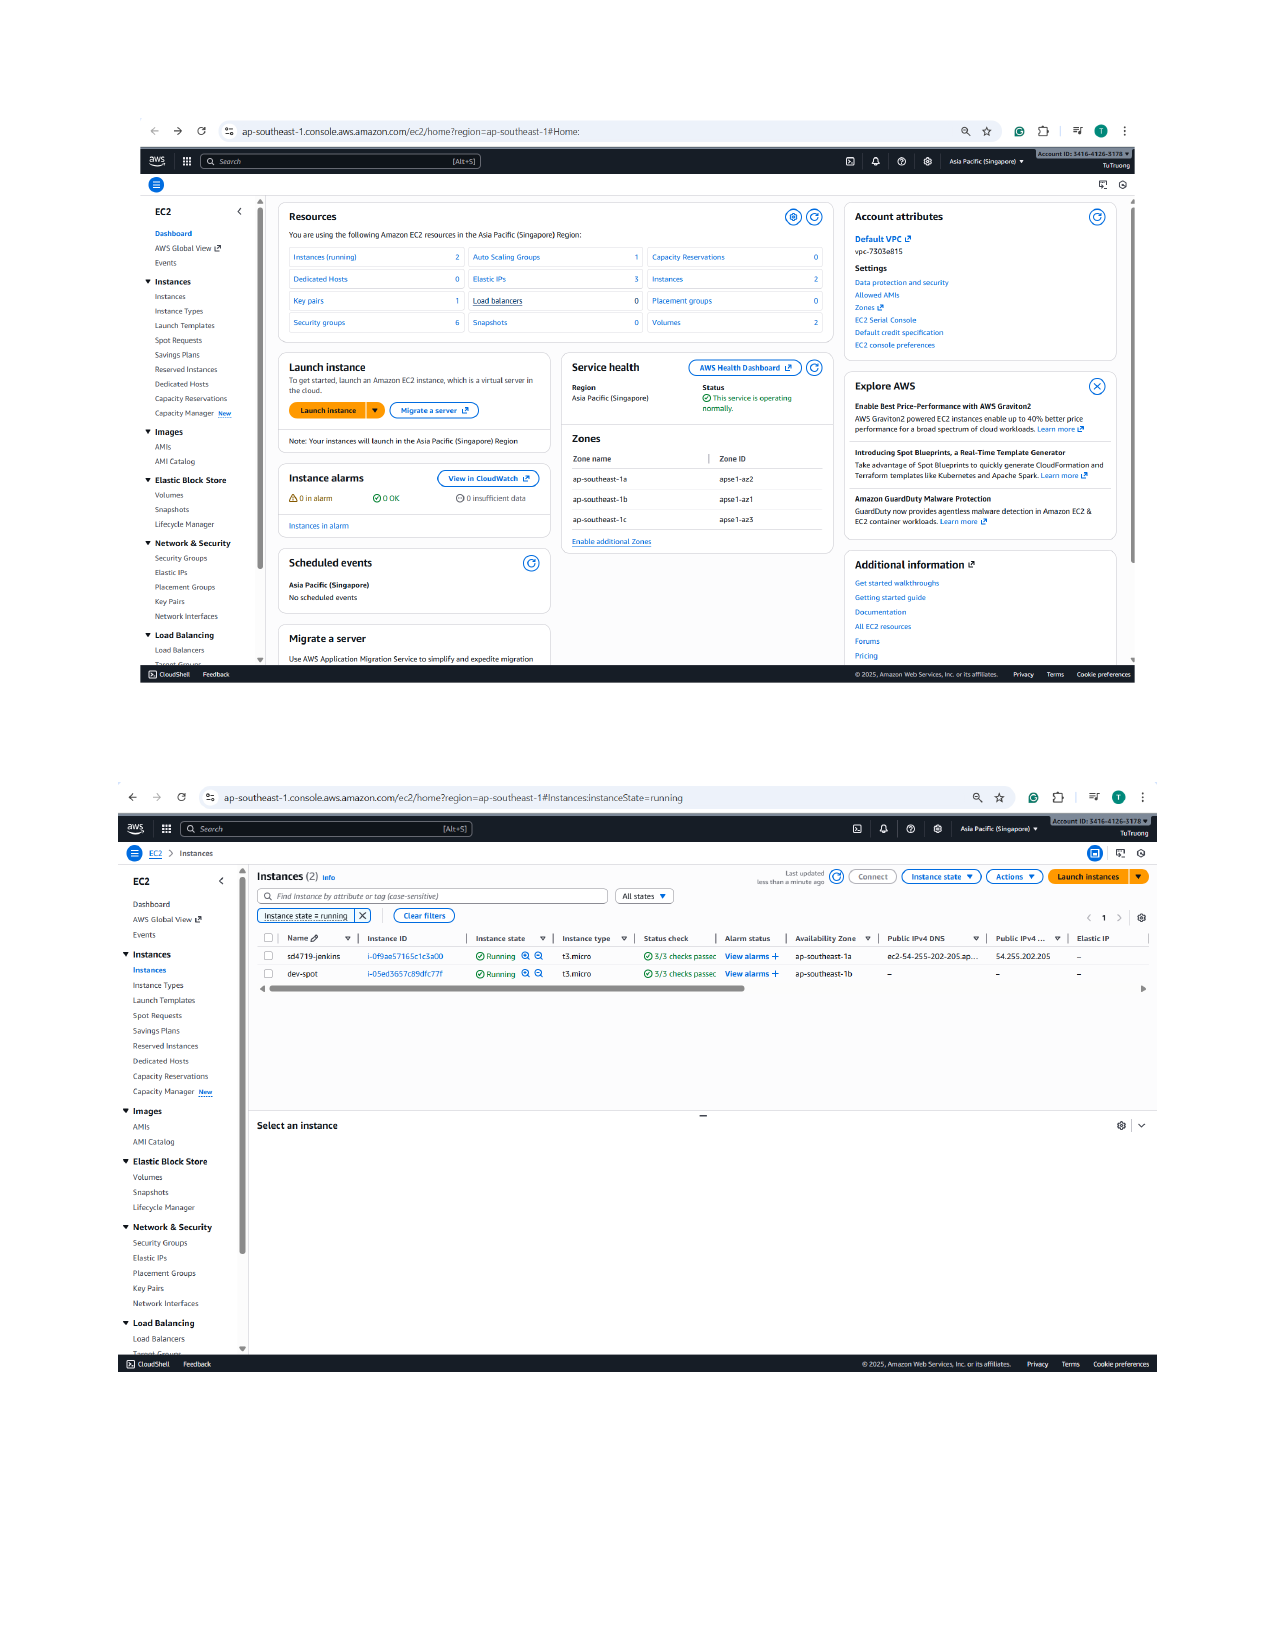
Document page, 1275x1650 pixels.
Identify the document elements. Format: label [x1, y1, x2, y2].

picture [118, 782, 1157, 1372]
picture [140, 118, 1135, 683]
